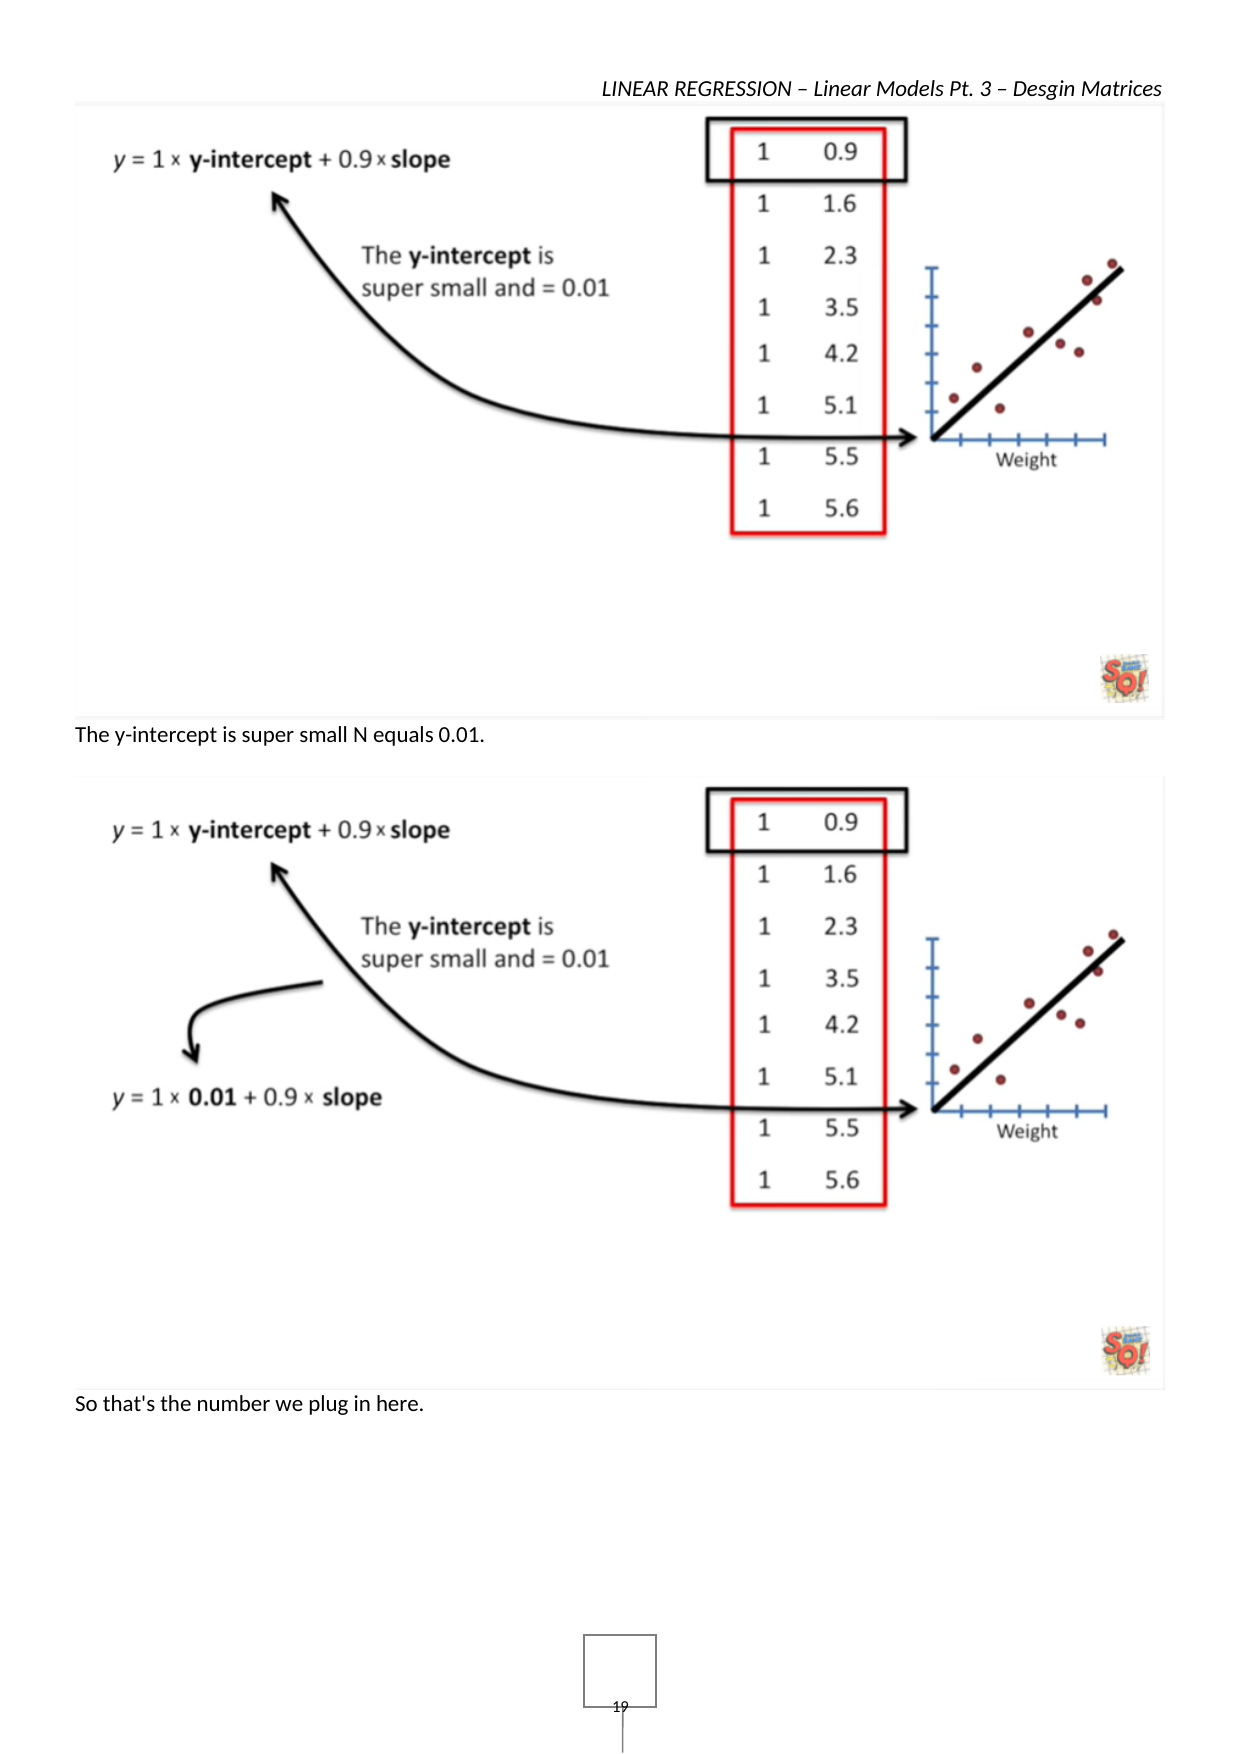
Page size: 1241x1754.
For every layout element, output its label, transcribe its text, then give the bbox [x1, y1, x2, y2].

picture [75, 101, 1166, 720]
picture [75, 776, 1166, 1390]
text The y-intercept is super small N equals 0.01. [75, 720, 1165, 748]
text So that's the number we plug in here. [75, 1390, 1165, 1417]
